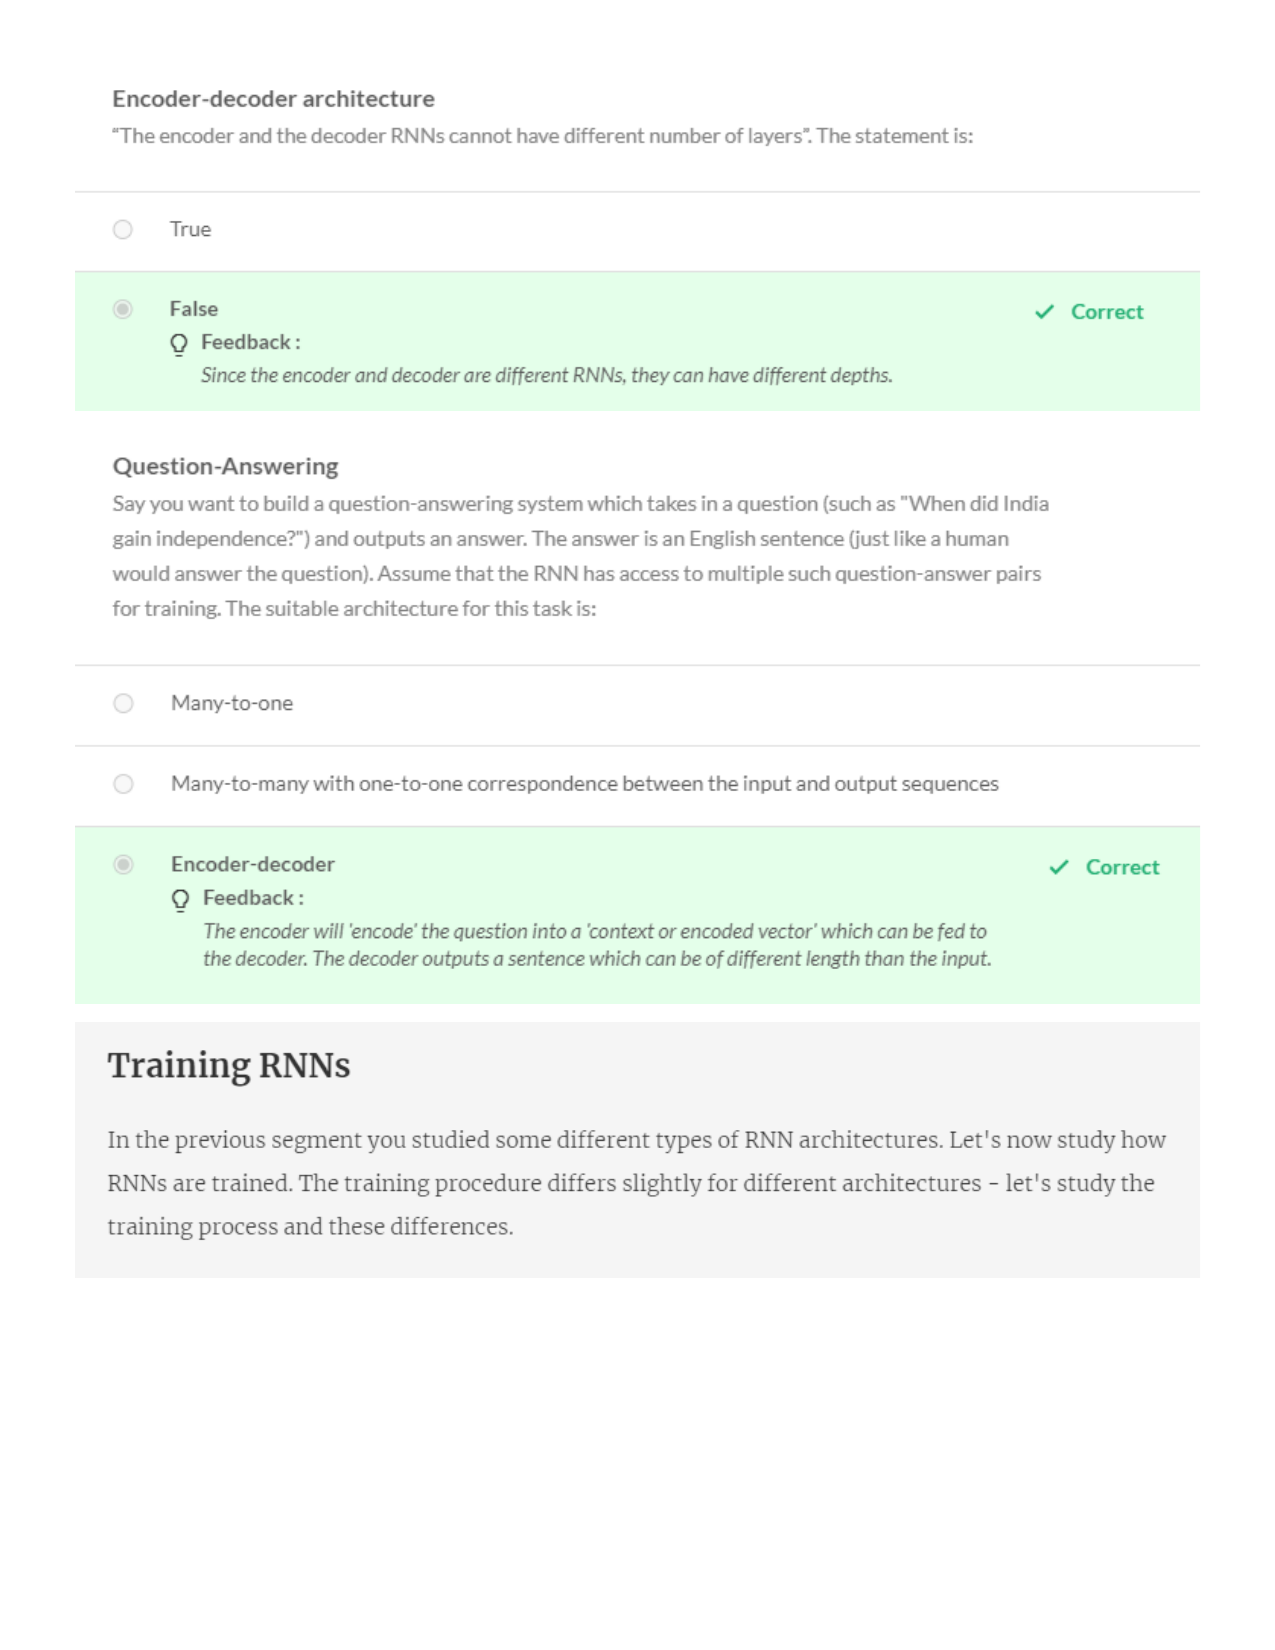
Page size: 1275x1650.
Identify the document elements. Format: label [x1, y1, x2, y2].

picture [75, 75, 1200, 411]
picture [75, 1022, 1200, 1278]
picture [75, 429, 1200, 1004]
